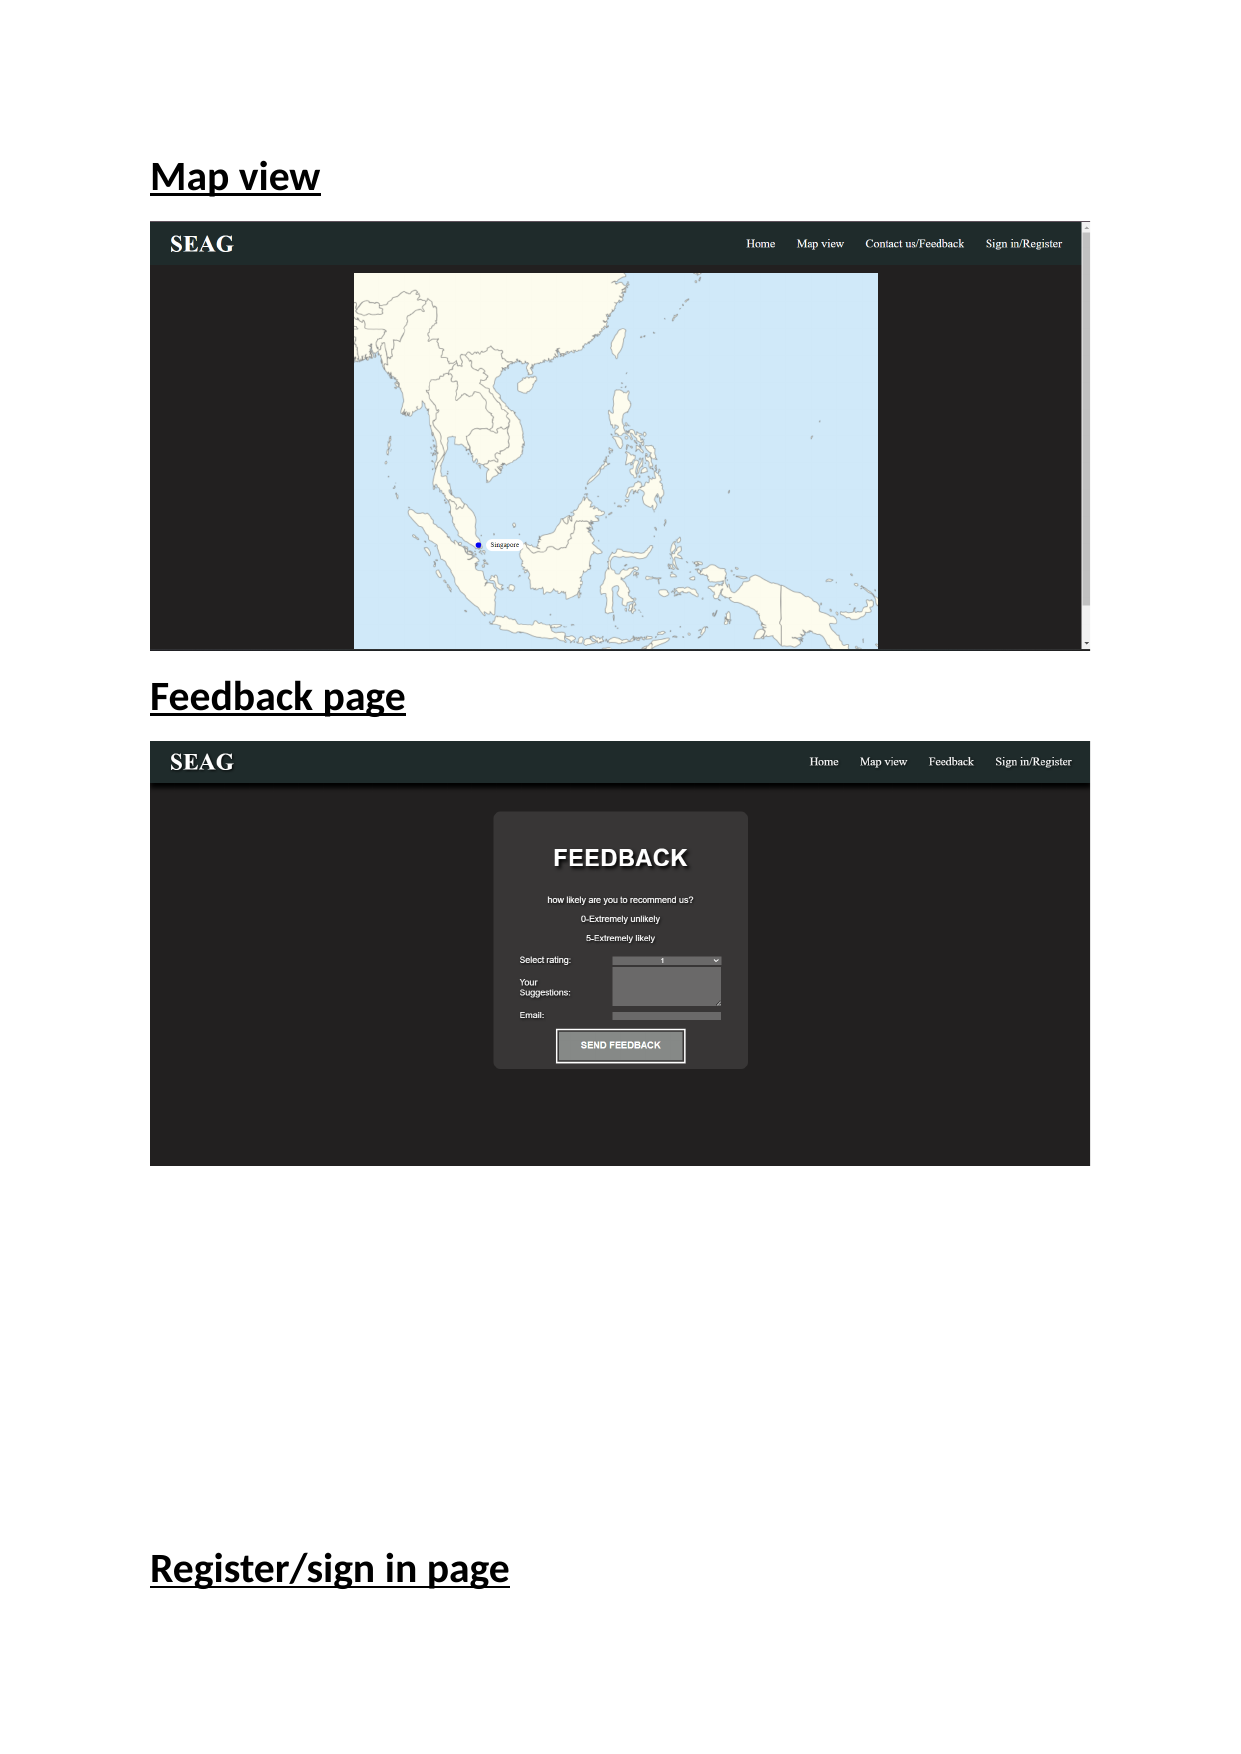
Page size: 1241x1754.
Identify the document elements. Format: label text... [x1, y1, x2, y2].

picture [150, 741, 1091, 1166]
text Register/sign in page [150, 1542, 1090, 1593]
text Map view [150, 150, 1090, 201]
text Feedback page [150, 669, 1090, 720]
picture [150, 221, 1091, 651]
